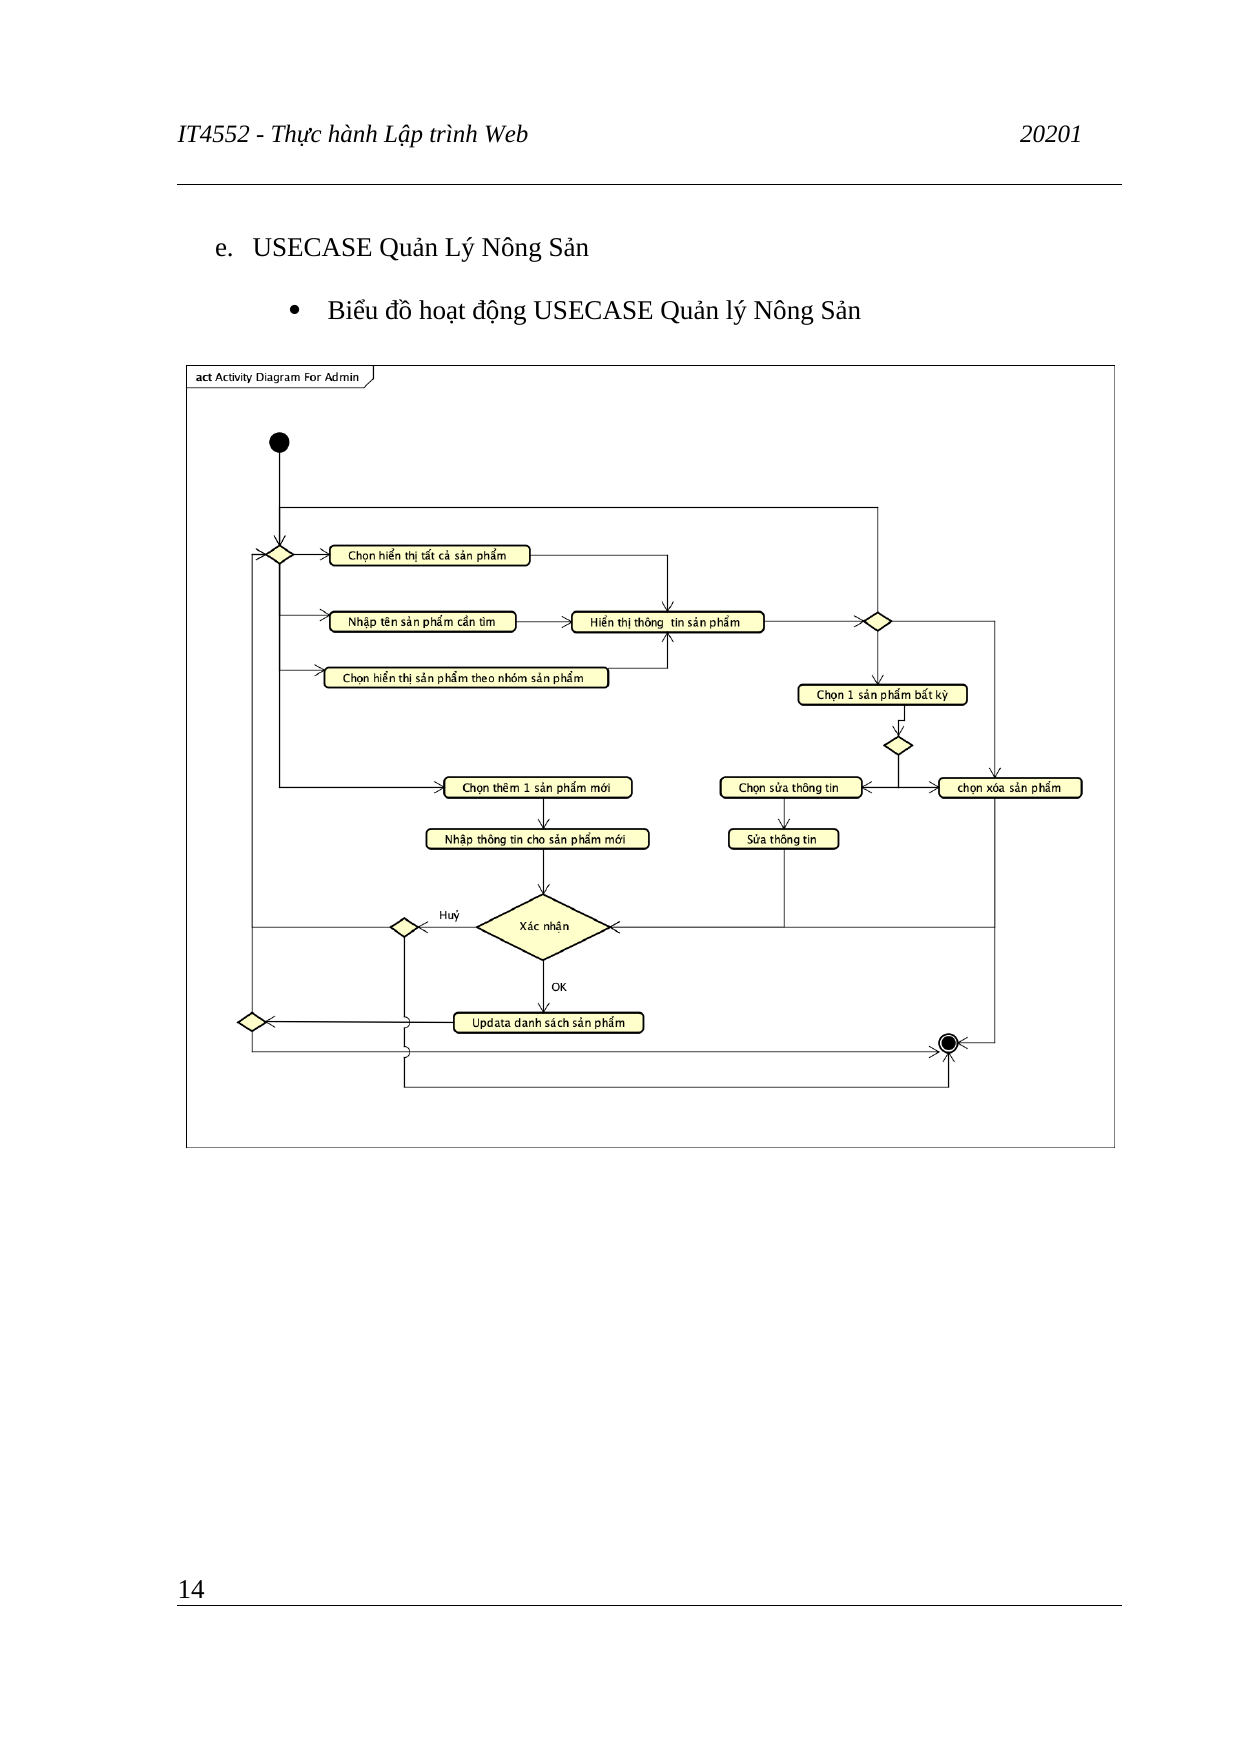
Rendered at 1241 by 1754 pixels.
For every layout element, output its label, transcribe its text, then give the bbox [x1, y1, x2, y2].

list USECASE Quản Lý Nông Sản [215, 231, 1122, 263]
picture [177, 356, 1123, 1156]
list Biểu đồ hoạt động USECASE Quản lý Nông Sản [290, 294, 1122, 325]
